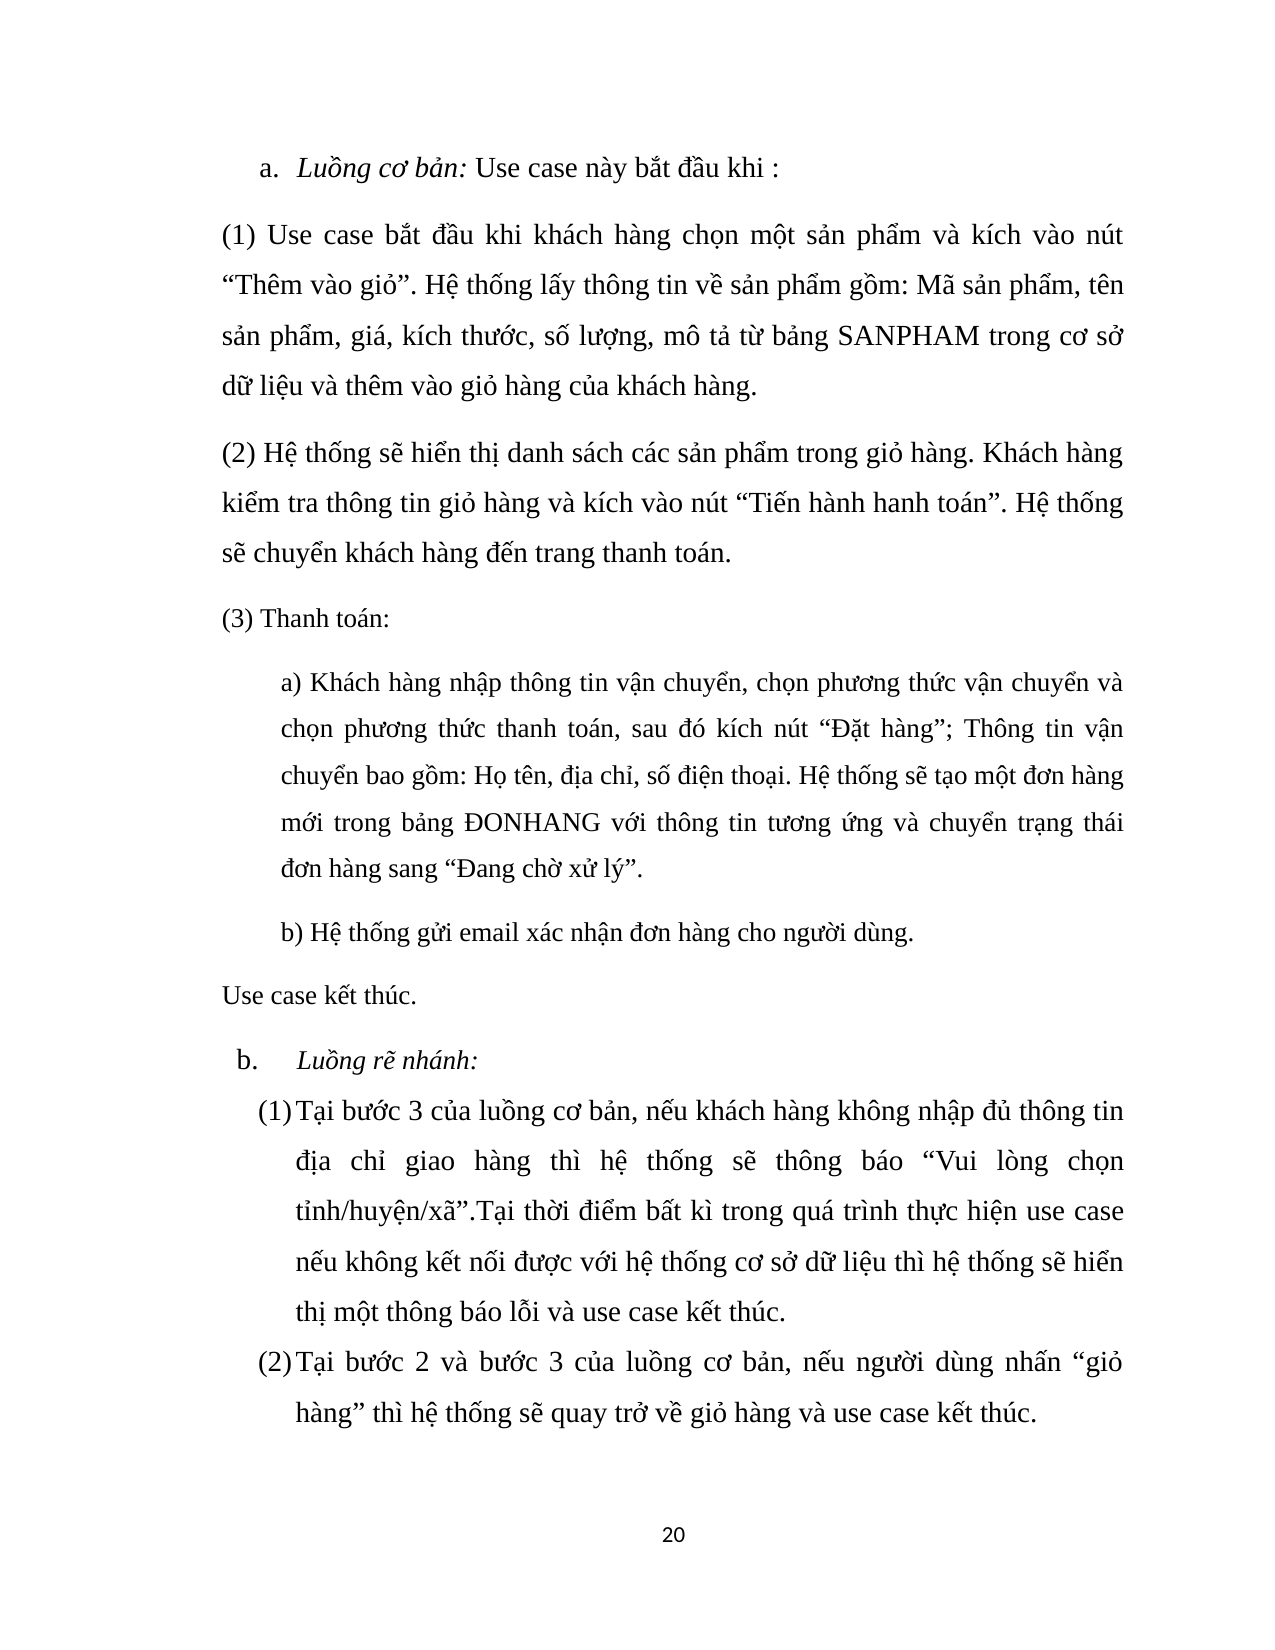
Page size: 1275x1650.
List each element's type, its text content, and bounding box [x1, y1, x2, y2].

list Luồng cơ bản: Use case này bắt đầu khi : [259, 150, 1125, 183]
text (3) Thanh toán: [222, 602, 1125, 634]
text Use case kết thúc. [222, 979, 1125, 1010]
text (2) Hệ thống sẽ hiển thị danh sách các sản phẩm trong giỏ hàng. Khách hàng kiểm tra thông tin giỏ hàng và kích vào nút “Tiến hành hanh toán”. Hệ thống sẽ chuyển khách hàng đến trang thanh toán. [222, 435, 1125, 569]
text b) Hệ thống gửi email xác nhận đơn hàng cho người dùng. [281, 916, 1125, 947]
list Tại bước 3 của luồng cơ bản, nếu khách hàng không nhập đủ thông tin địa chỉ giao hàng thì hệ thống sẽ thông báo “Vui lòng chọn tỉnh/huyện/xã”.Tại thời điểm bất kì trong quá trình thực hiện use case nếu không kết nối được với hệ thống cơ sở dữ liệu thì hệ thống sẽ hiển thị một thông báo lỗi và use case kết thúc. [258, 1093, 1125, 1328]
list Luồng rẽ nhánh: [236, 1042, 1125, 1076]
text (1) Use case bắt đầu khi khách hàng chọn một sản phẩm và kích vào nút “Thêm vào giỏ”. Hệ thống lấy thông tin về sản phẩm gồm: Mã sản phẩm, tên sản phẩm, giá, kích thước, số lượng, mô tả từ bảng SANPHAM trong cơ sở dữ liệu và thêm vào giỏ hàng của khách hàng. [222, 217, 1125, 401]
text a) Khách hàng nhập thông tin vận chuyển, chọn phương thức vận chuyển và chọn phương thức thanh toán, sau đó kích nút “Đặt hàng”; Thông tin vận chuyển bao gồm: Họ tên, địa chỉ, số điện thoại. Hệ thống sẽ tạo một đơn hàng mới trong bảng ĐONHANG với thông tin tương ứng và chuyển trạng thái đơn hàng sang “Đang chờ xử lý”. [281, 666, 1125, 884]
list Tại bước 2 và bước 3 của luồng cơ bản, nếu người dùng nhấn “giỏ hàng” thì hệ thống sẽ quay trở về giỏ hàng và use case kết thúc. [258, 1344, 1125, 1428]
